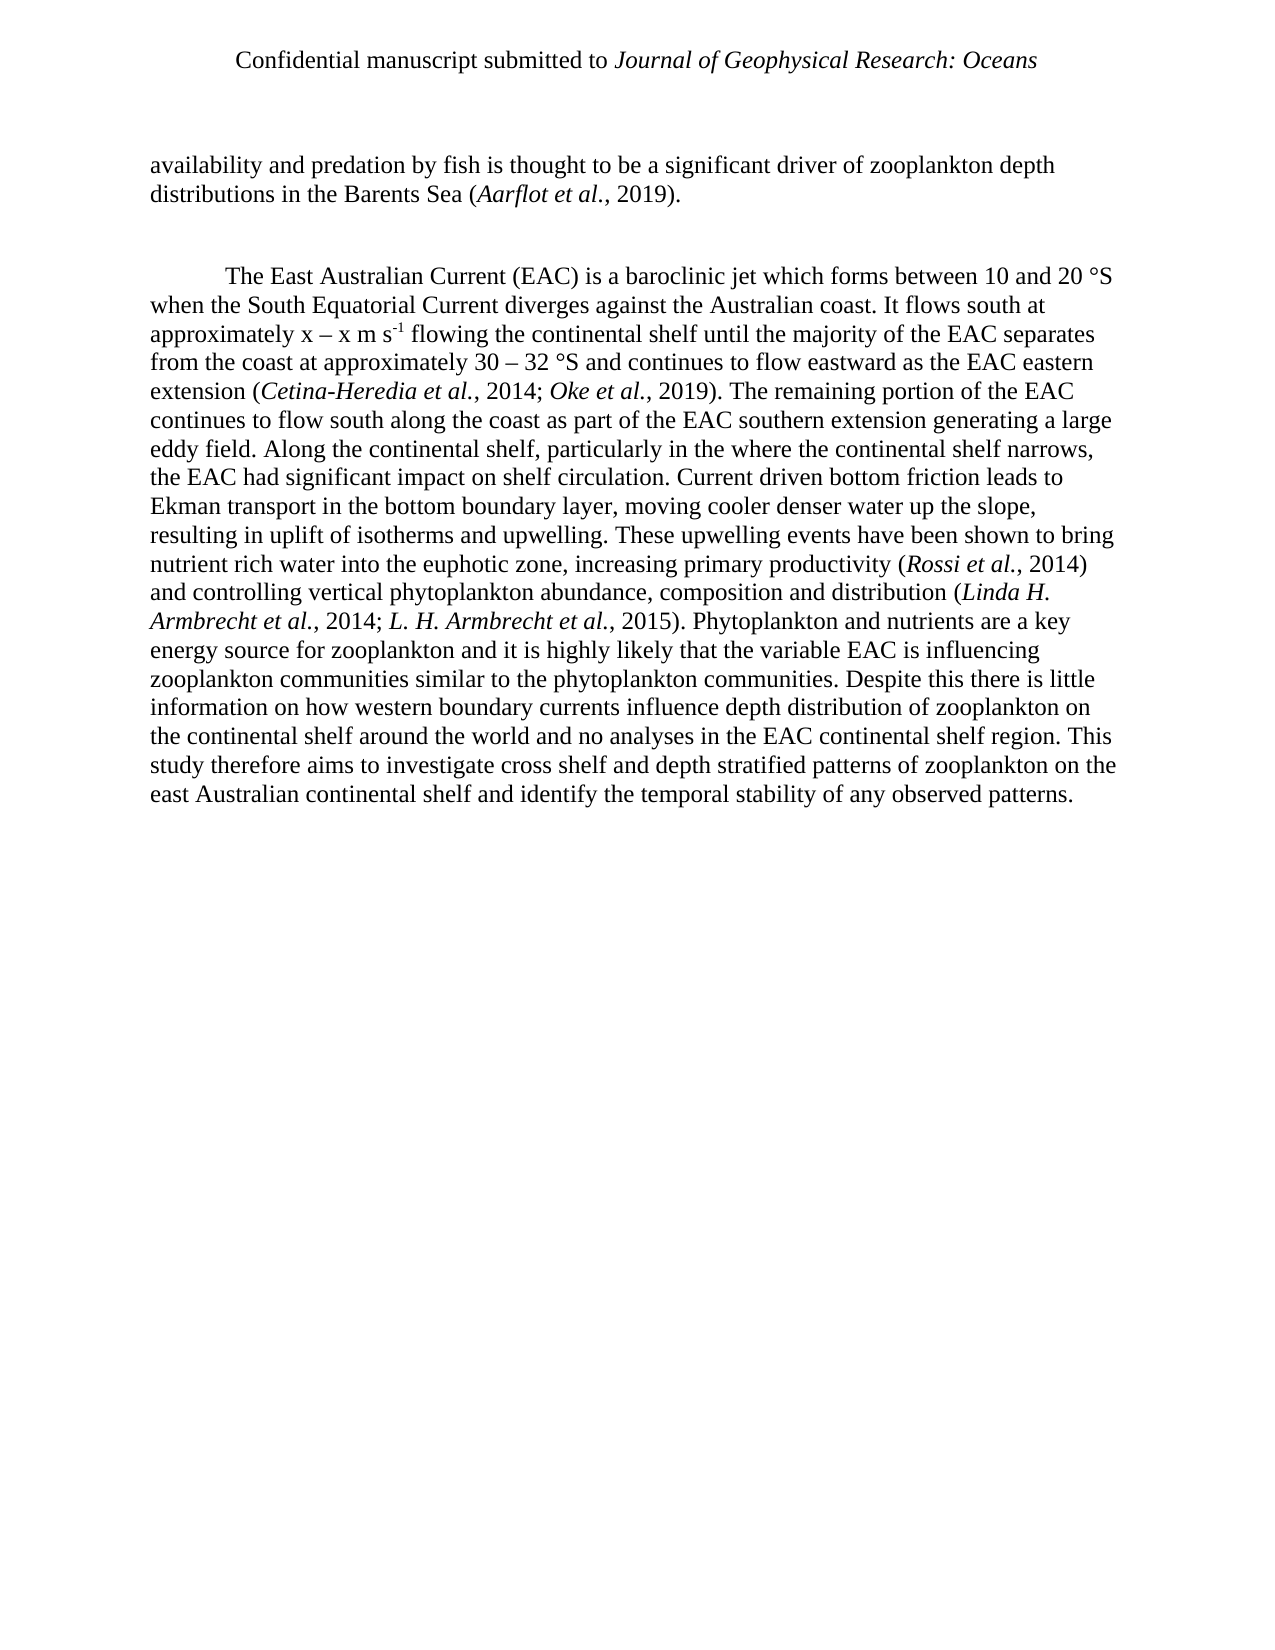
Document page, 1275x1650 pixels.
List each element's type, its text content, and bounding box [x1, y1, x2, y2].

text The East Australian Current (EAC) is a baroclinic jet which forms between 10 and 20 °S when the South Equatorial Current diverges against the Australian coast. It flows south at approximately x – x m s-1 flowing the continental shelf until the majority of the EAC separates from the coast at approximately 30 – 32 °S and continues to flow eastward as the EAC eastern extension (Cetina-Heredia et al., 2014; Oke et al., 2019). The remaining portion of the EAC continues to flow south along the coast as part of the EAC southern extension generating a large eddy field. Along the continental shelf, particularly in the where the continental shelf narrows, the EAC had significant impact on shelf circulation. Current driven bottom friction leads to Ekman transport in the bottom boundary layer, moving cooler denser water up the slope, resulting in uplift of isotherms and upwelling. These upwelling events have been shown to bring nutrient rich water into the euphotic zone, increasing primary productivity (Rossi et al., 2014) and controlling vertical phytoplankton abundance, composition and distribution (Linda H. Armbrecht et al., 2014; L. H. Armbrecht et al., 2015). Phytoplankton and nutrients are a key energy source for zooplankton and it is highly likely that the variable EAC is influencing zooplankton communities similar to the phytoplankton communities. Despite this there is little information on how western boundary currents influence depth distribution of zooplankton on the continental shelf around the world and no analyses in the EAC continental shelf region. This study therefore aims to investigate cross shelf and depth stratified patterns of zooplankton on the east Australian continental shelf and identify the temporal stability of any observed patterns. [150, 261, 1125, 807]
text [150, 150, 1125, 207]
